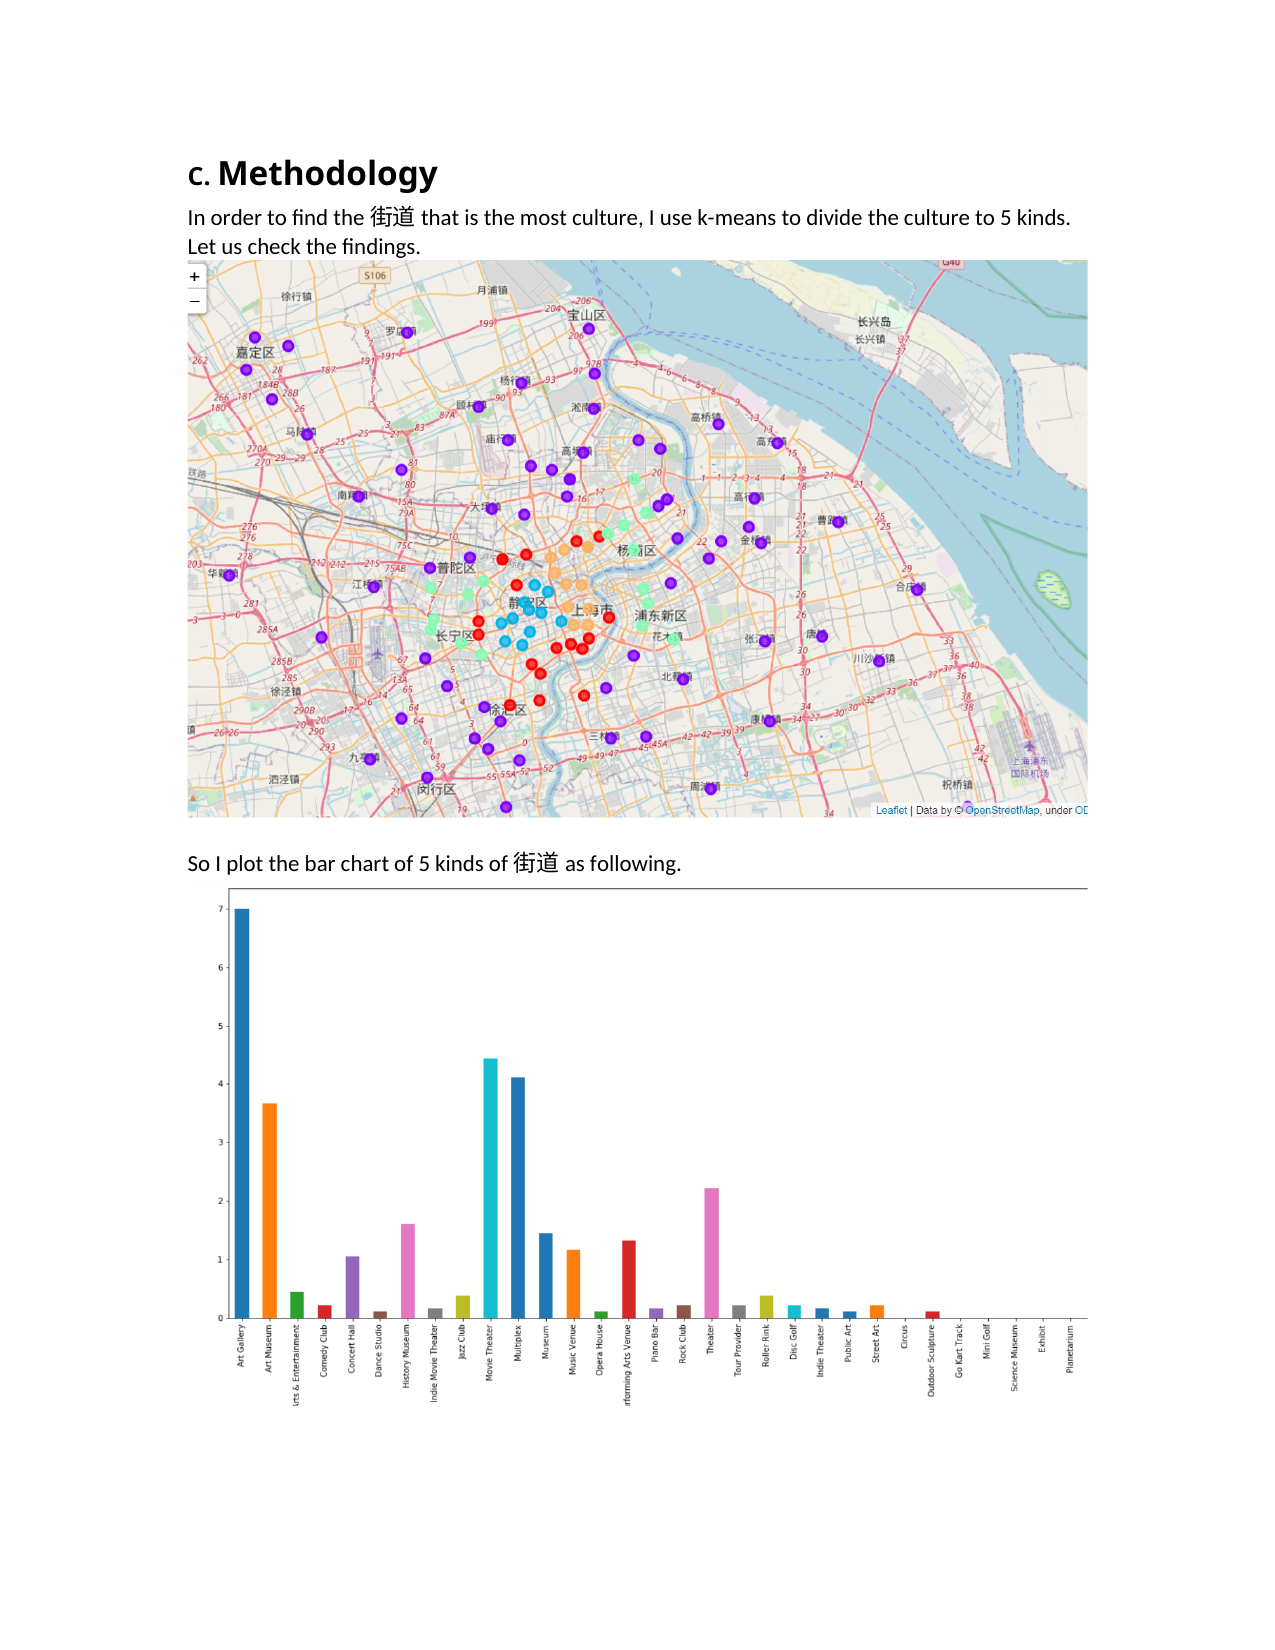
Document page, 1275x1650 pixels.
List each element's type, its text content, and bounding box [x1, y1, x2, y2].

picture [187, 878, 1088, 1406]
subtitle Methodology [187, 150, 1087, 195]
text So I plot the bar chart of 5 kinds of 街道 as following. [187, 845, 1087, 878]
text In order to find the 街道 that is the most culture, I use k-means to divide the culture to 5 kinds. Let us check the findings. [187, 199, 1087, 260]
picture [187, 260, 1088, 818]
